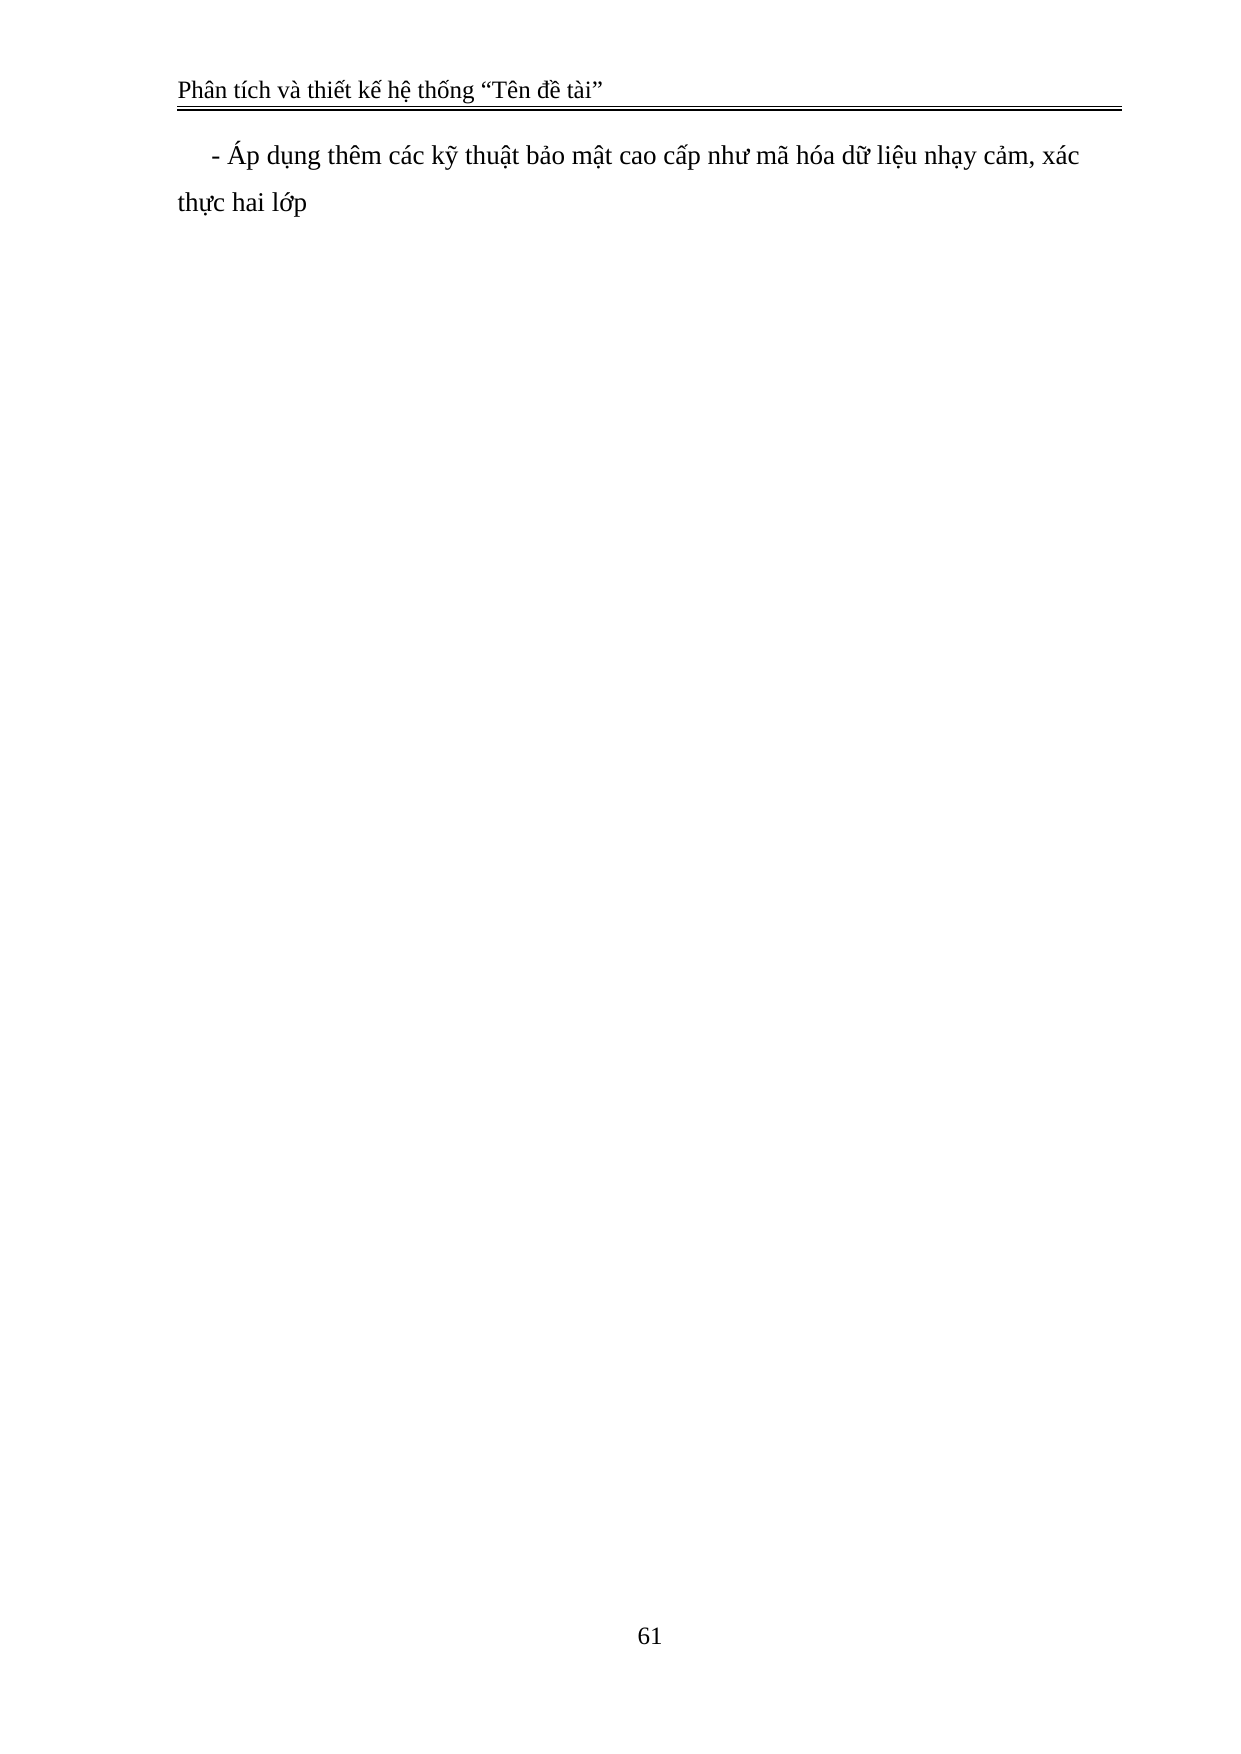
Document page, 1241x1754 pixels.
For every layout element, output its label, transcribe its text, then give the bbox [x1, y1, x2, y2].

list - Áp dụng thêm các kỹ thuật bảo mật cao cấp như mã hóa dữ liệu nhạy cảm, xác thực hai lớp [177, 139, 1122, 217]
